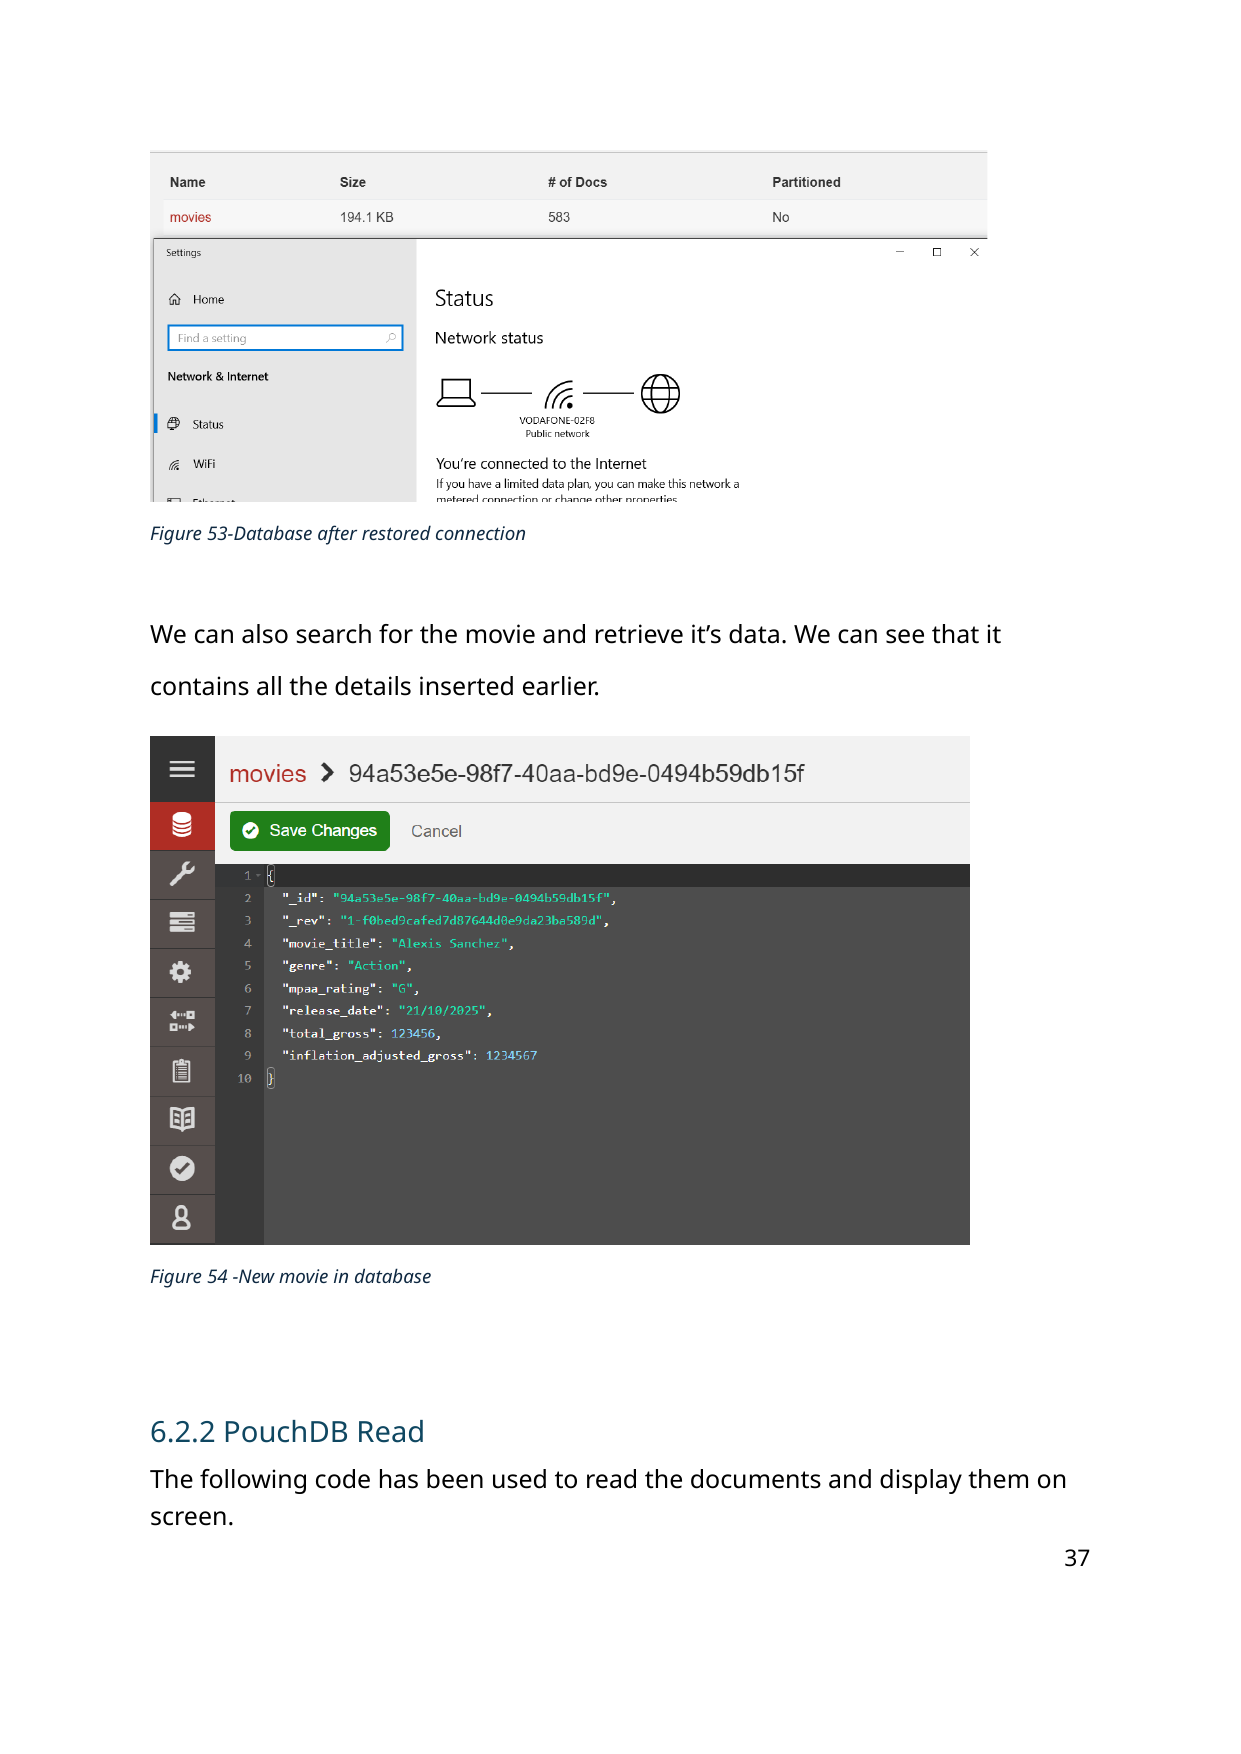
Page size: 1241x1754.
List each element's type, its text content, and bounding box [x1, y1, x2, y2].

picture [150, 150, 988, 502]
picture [150, 736, 970, 1245]
subtitle 6.2.2 PouchDB Read [150, 1411, 1090, 1451]
text The following code has been used to read the documents and display them on screen. [150, 1462, 1090, 1533]
text We can also search for the movie and retrieve it’s data. We can see that it contains all the details inserted earlier. [150, 617, 1090, 702]
